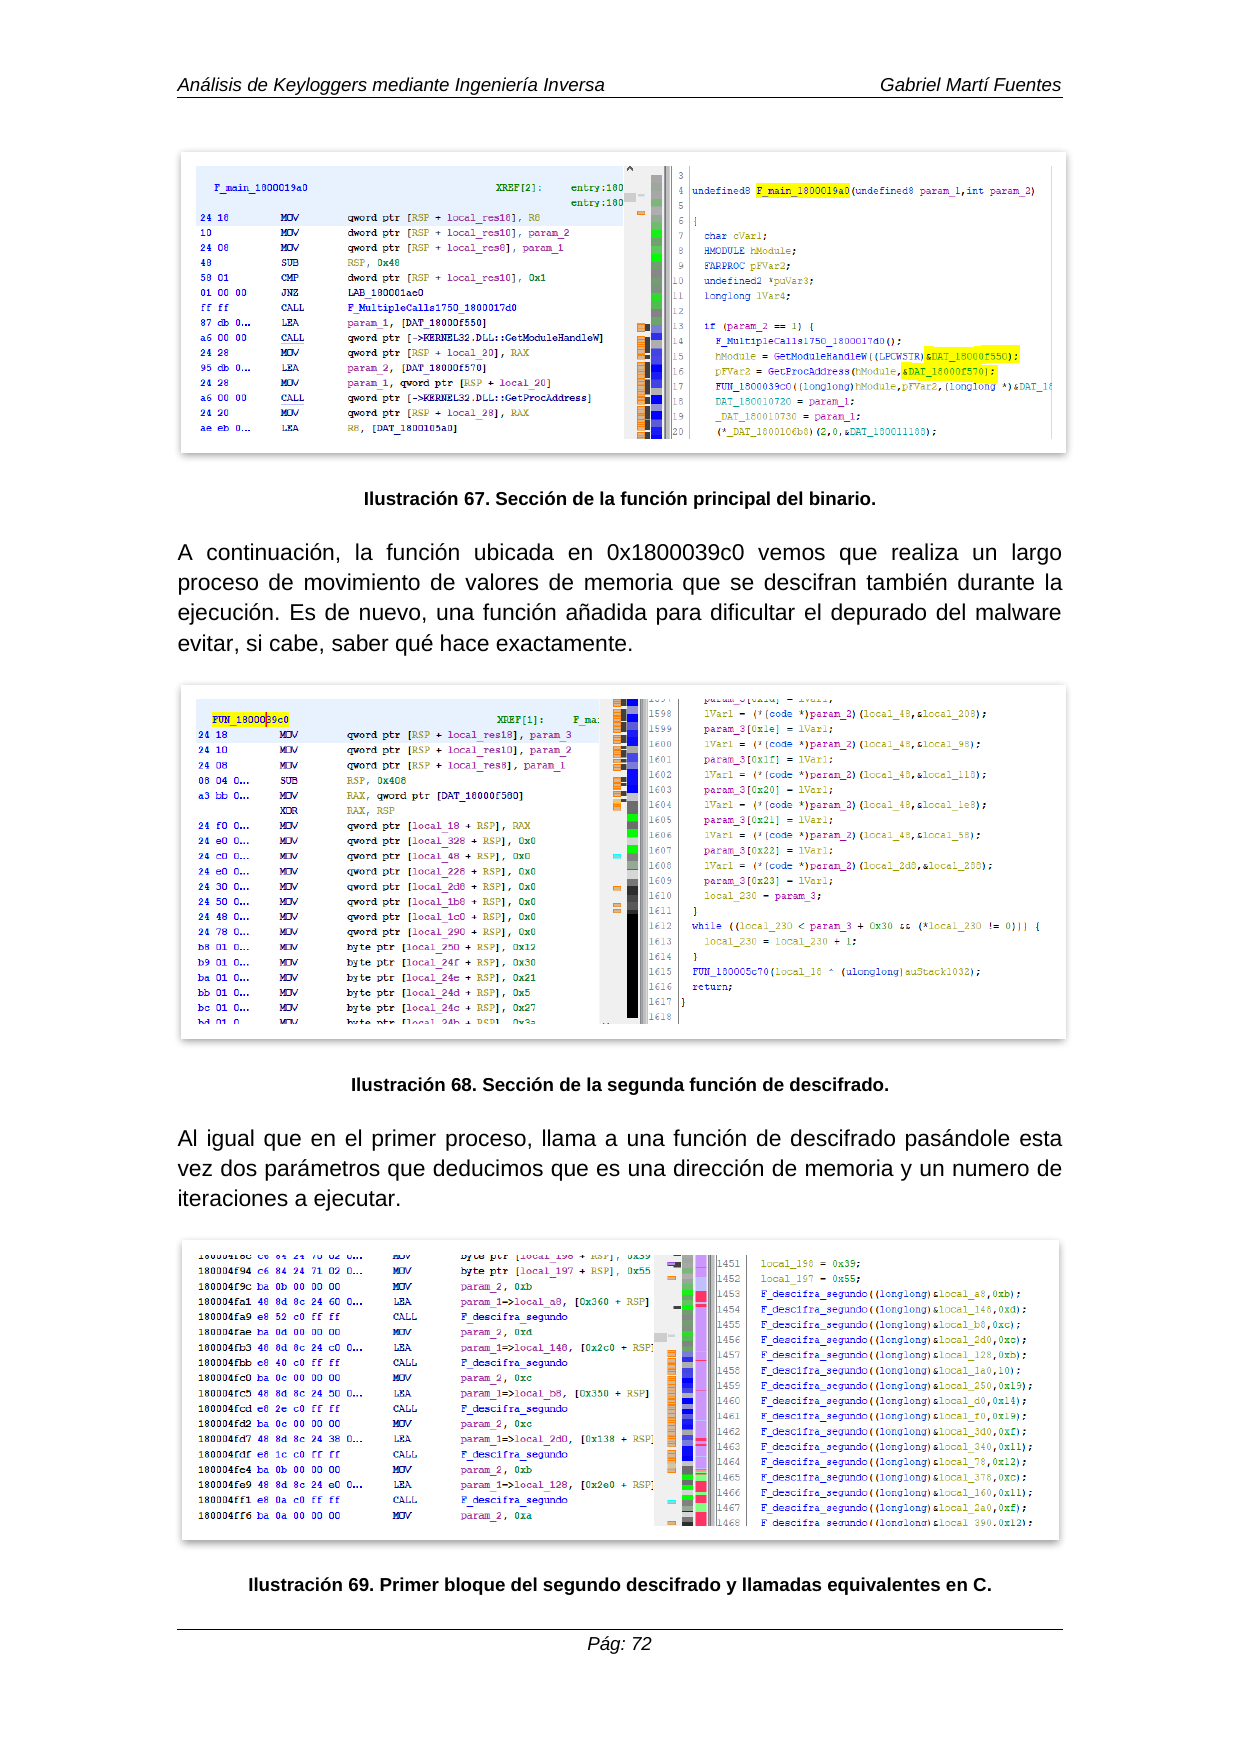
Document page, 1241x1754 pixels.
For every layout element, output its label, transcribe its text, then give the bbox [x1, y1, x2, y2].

picture [196, 699, 1051, 1024]
text Al igual que en el primer proceso, llama a una función de descifrado pasándole esta vez dos parámetros que deducimos que es una dirección de memoria y un numero de iteraciones a ejecutar. [177, 1125, 1063, 1212]
picture [196, 166, 1052, 439]
text A continuación, la función ubicada en 0x1800039c0 vemos que realiza un largo proceso de movimiento de valores de memoria que se descifran también durante la ejecución. Es de nuevo, una función añadida para dificultar el depurado del malware evitar, si cabe, saber qué hace exactamente. [177, 539, 1063, 656]
picture [197, 1255, 1044, 1526]
